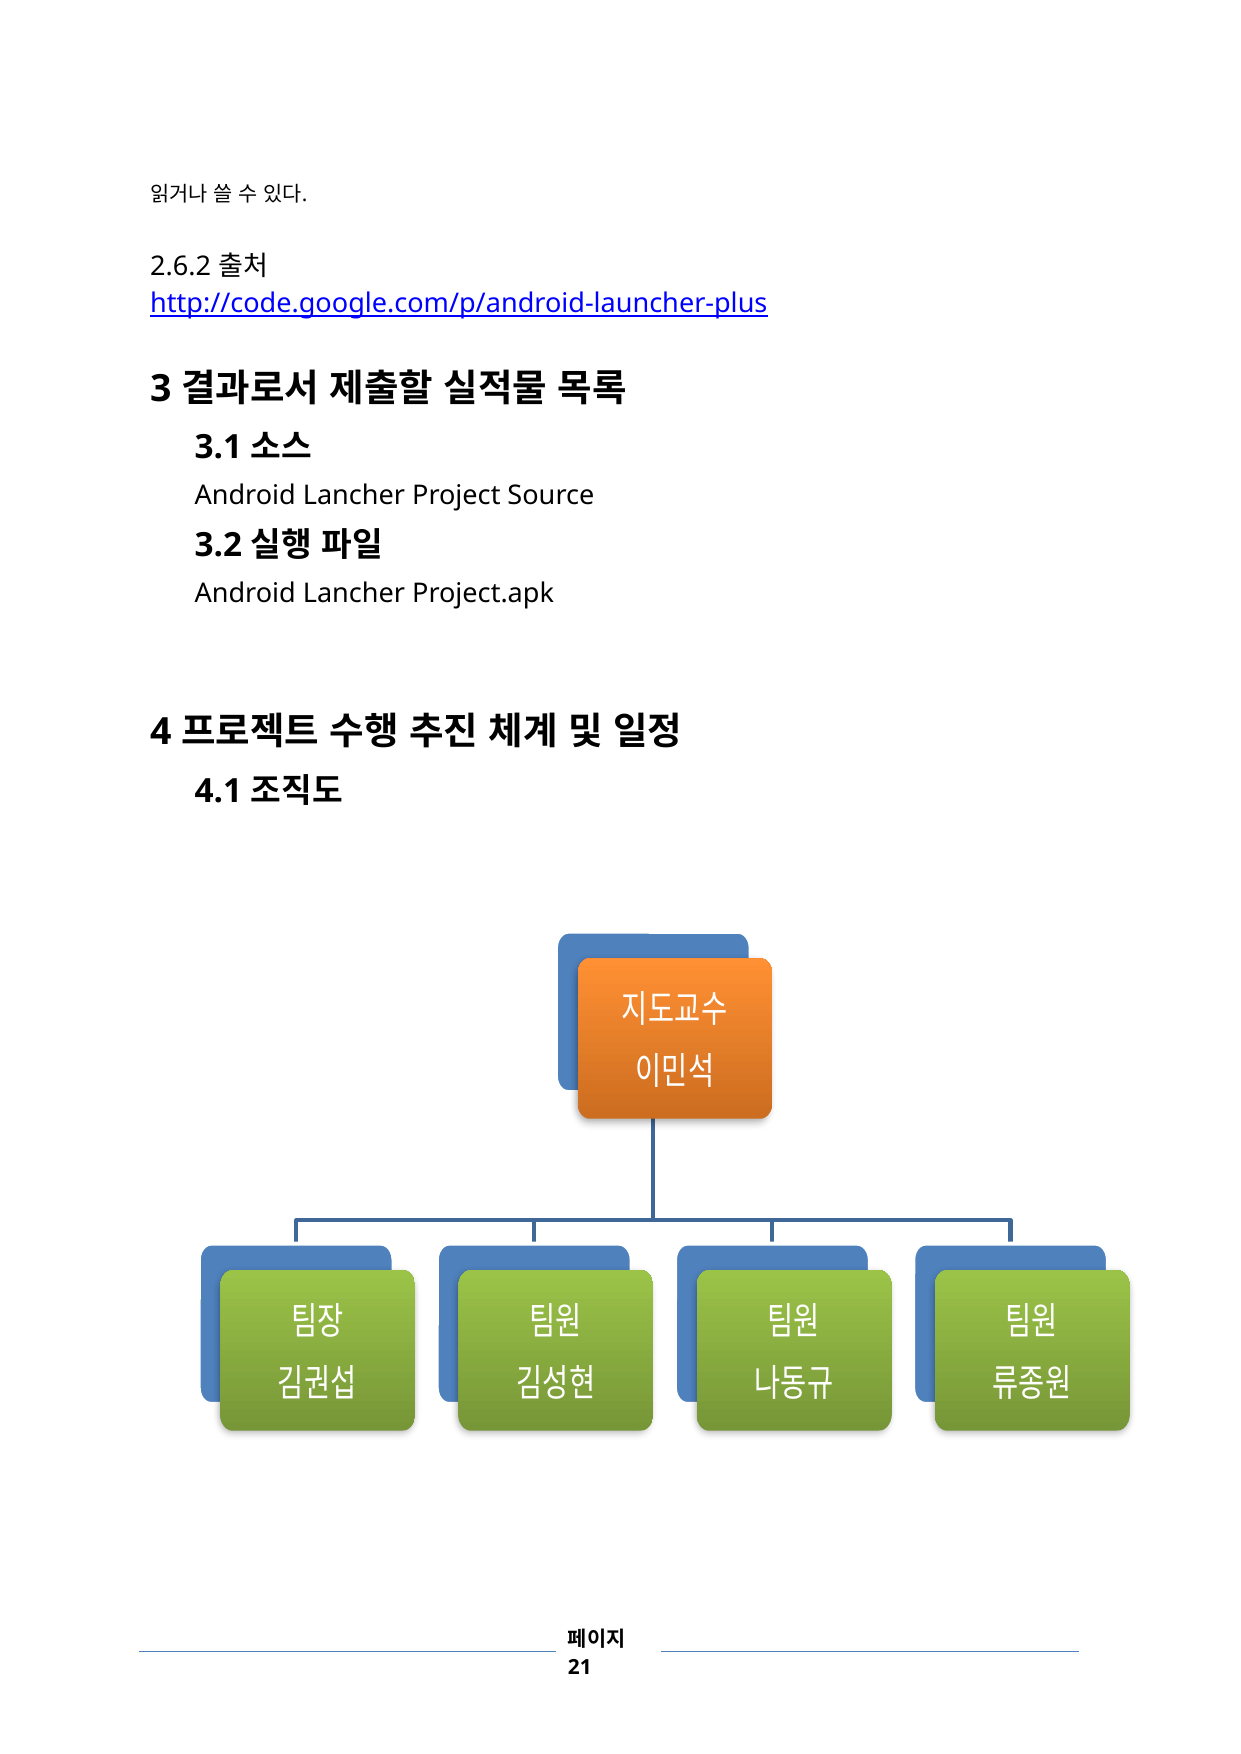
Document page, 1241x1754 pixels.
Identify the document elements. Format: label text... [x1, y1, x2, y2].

text 4.1 조직도 [150, 763, 1090, 812]
text Android Lancher Project.apk [194, 574, 1090, 611]
text Android Lancher Project Source [194, 476, 1090, 513]
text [150, 177, 1090, 207]
text http://code.google.com/p/android-launcher-plus [150, 284, 1090, 321]
text 4 프로젝트 수행 추진 체계 및 일정 [150, 701, 1090, 755]
text 2.6.2 출처 [150, 244, 1090, 284]
text 3 결과로서 제출할 실적물 목록 [150, 357, 1090, 412]
text 3.2 실행 파일 [194, 518, 1090, 567]
text 3.1 소스 [194, 420, 1090, 468]
